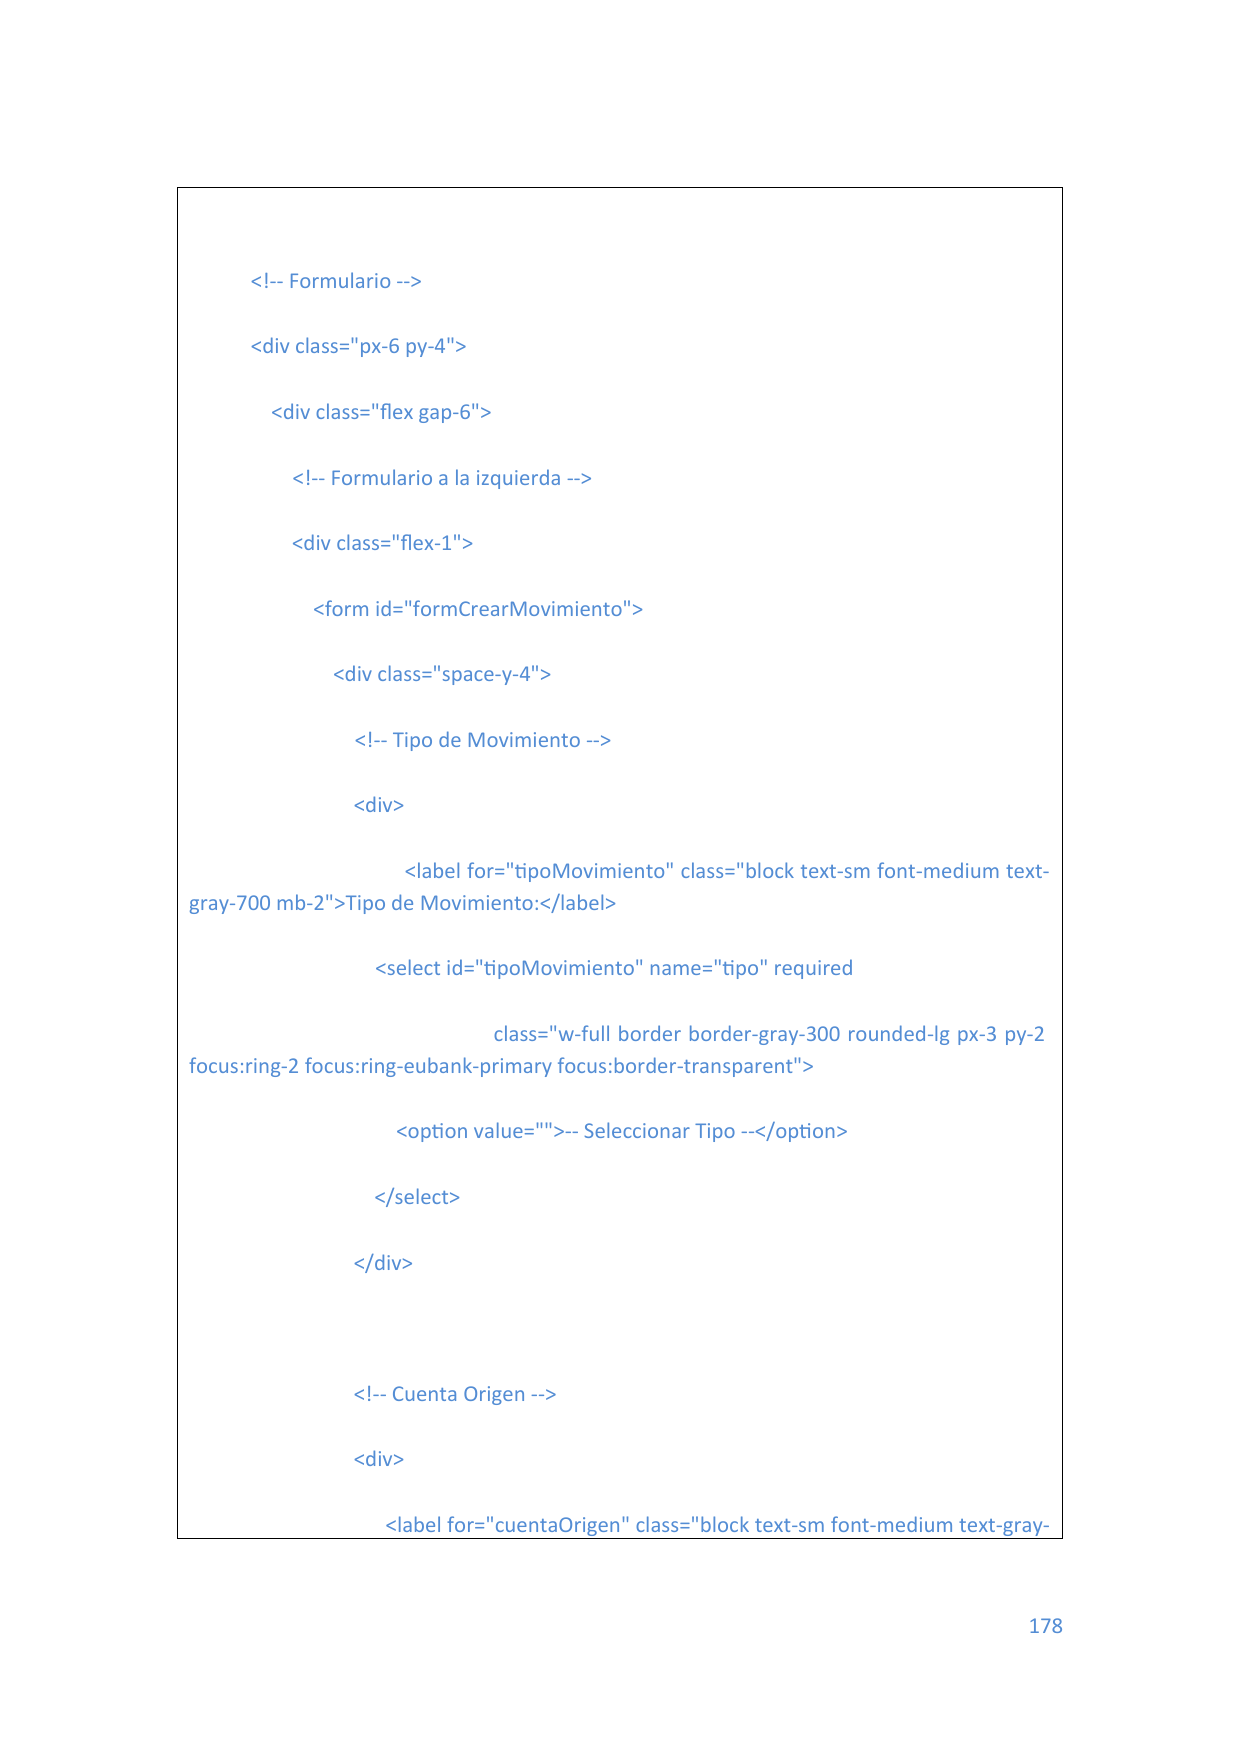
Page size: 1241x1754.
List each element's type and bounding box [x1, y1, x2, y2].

table_header [178, 188, 1062, 1538]
